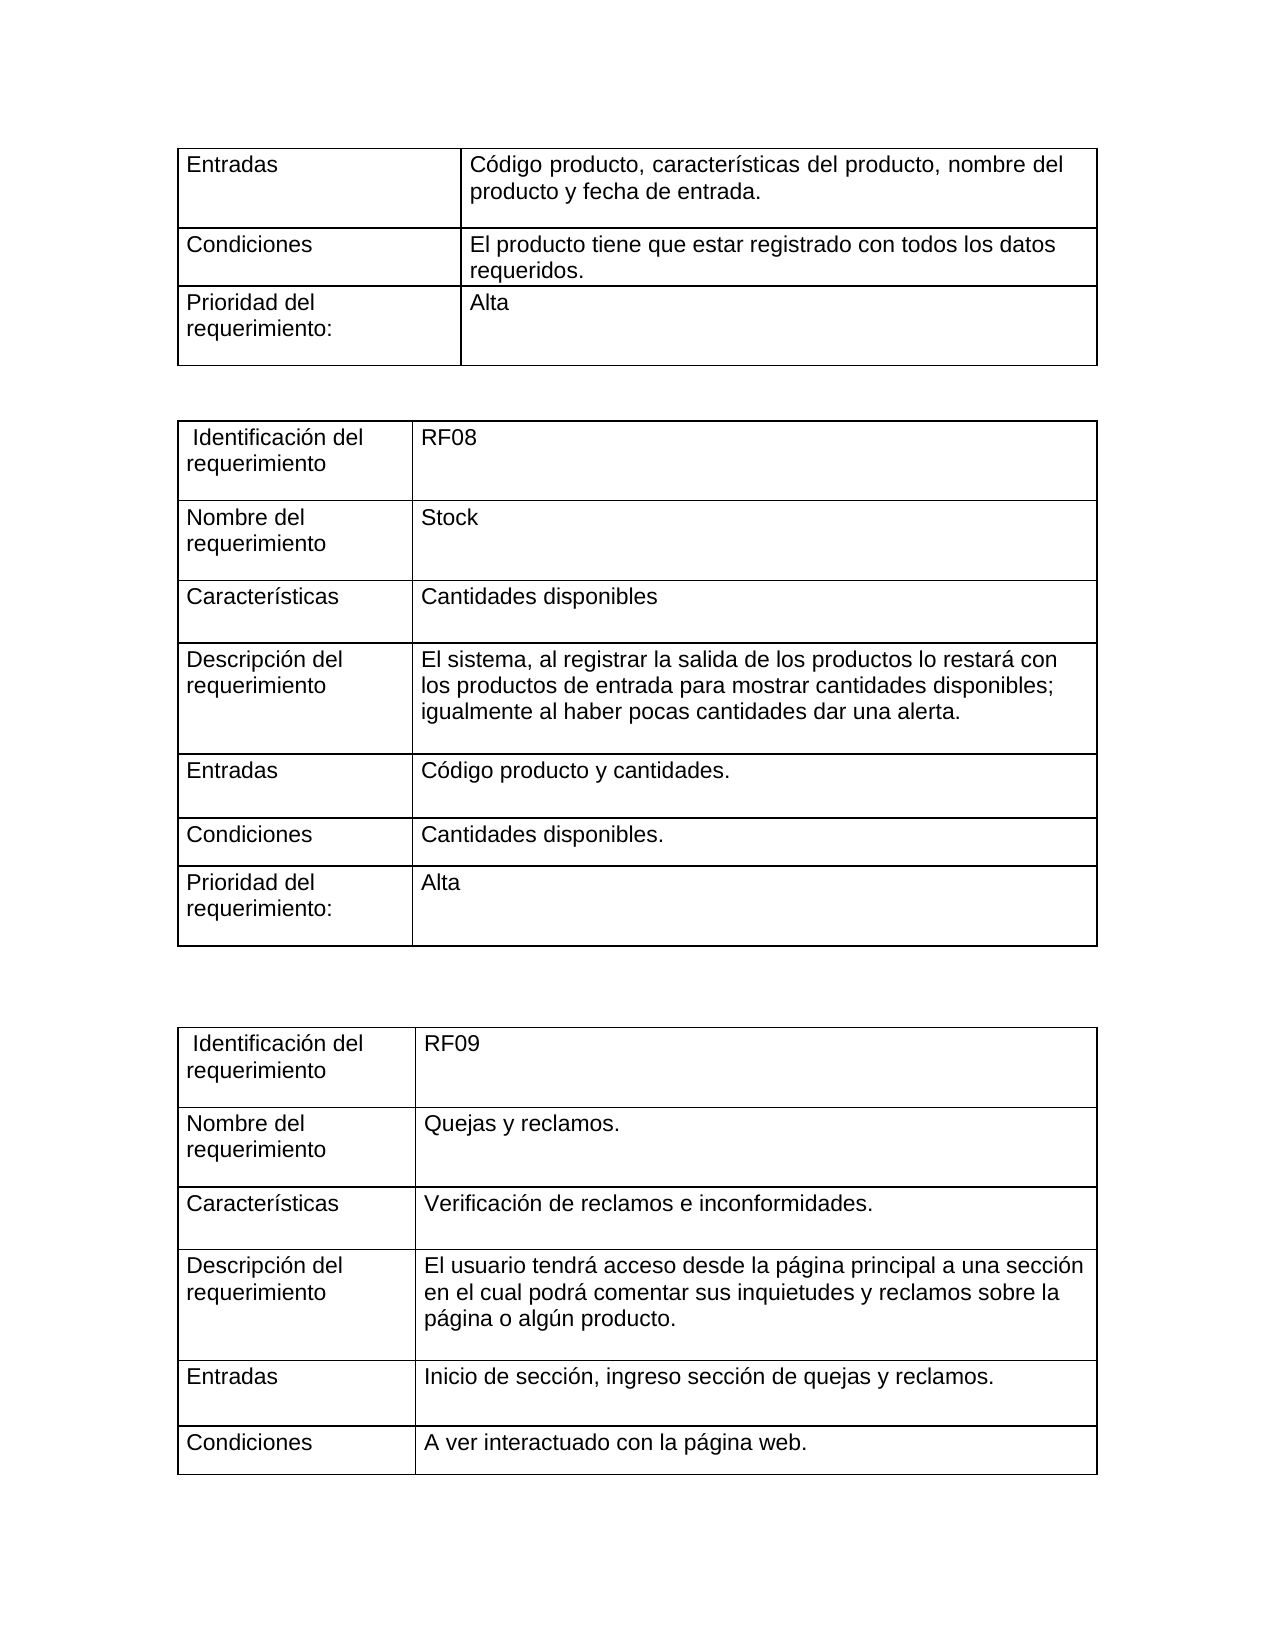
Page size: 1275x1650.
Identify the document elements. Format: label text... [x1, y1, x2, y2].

table_cell Código producto y cantidades. [413, 755, 1096, 817]
table_cell Condiciones [179, 819, 412, 865]
table_cell Entradas [179, 149, 460, 227]
table_cell Stock [413, 501, 1096, 579]
table_cell Alta [413, 867, 1096, 945]
table_cell Condiciones [179, 229, 460, 285]
table_header Identificación del requerimiento [179, 422, 412, 500]
table_cell Características [179, 581, 412, 642]
table_cell Entradas [179, 1361, 415, 1425]
table_cell Condiciones [179, 1427, 415, 1474]
table_cell Características [179, 1188, 415, 1249]
table_cell El sistema, al registrar la salida de los productos lo restará con los productos de entrada para mostrar cantidades disponibles; igualmente al haber pocas cantidades dar una alerta. [413, 644, 1096, 753]
table_cell Verificación de reclamos e inconformidades. [416, 1188, 1096, 1249]
table_cell Quejas y reclamos. [416, 1108, 1096, 1186]
table_cell El usuario tendrá acceso desde la página principal a una sección en el cual podrá comentar sus inquietudes y reclamos sobre la página o algún producto. [416, 1250, 1096, 1359]
table_header RF08 [413, 422, 1096, 500]
table_cell Nombre del requerimiento [179, 1108, 415, 1186]
table_cell Entradas [179, 755, 412, 817]
table_header RF09 [416, 1028, 1096, 1106]
table_cell Descripción del requerimiento [179, 1250, 415, 1359]
table_cell A ver interactuado con la página web. [416, 1427, 1096, 1474]
table_cell Prioridad del requerimiento: [179, 867, 412, 945]
table_cell Nombre del requerimiento [179, 501, 412, 579]
table_cell Descripción del requerimiento [179, 644, 412, 753]
table_cell Prioridad del requerimiento: [179, 287, 460, 365]
table_cell Cantidades disponibles. [413, 819, 1096, 865]
table_cell El producto tiene que estar registrado con todos los datos requeridos. [462, 229, 1096, 285]
table_cell Alta [462, 287, 1096, 365]
table_header Identificación del requerimiento [179, 1028, 415, 1106]
table_cell Inicio de sección, ingreso sección de quejas y reclamos. [416, 1361, 1096, 1425]
table_cell Código producto, características del producto, nombre del producto y fecha de entrada. [462, 149, 1096, 227]
table_cell Cantidades disponibles [413, 581, 1096, 642]
